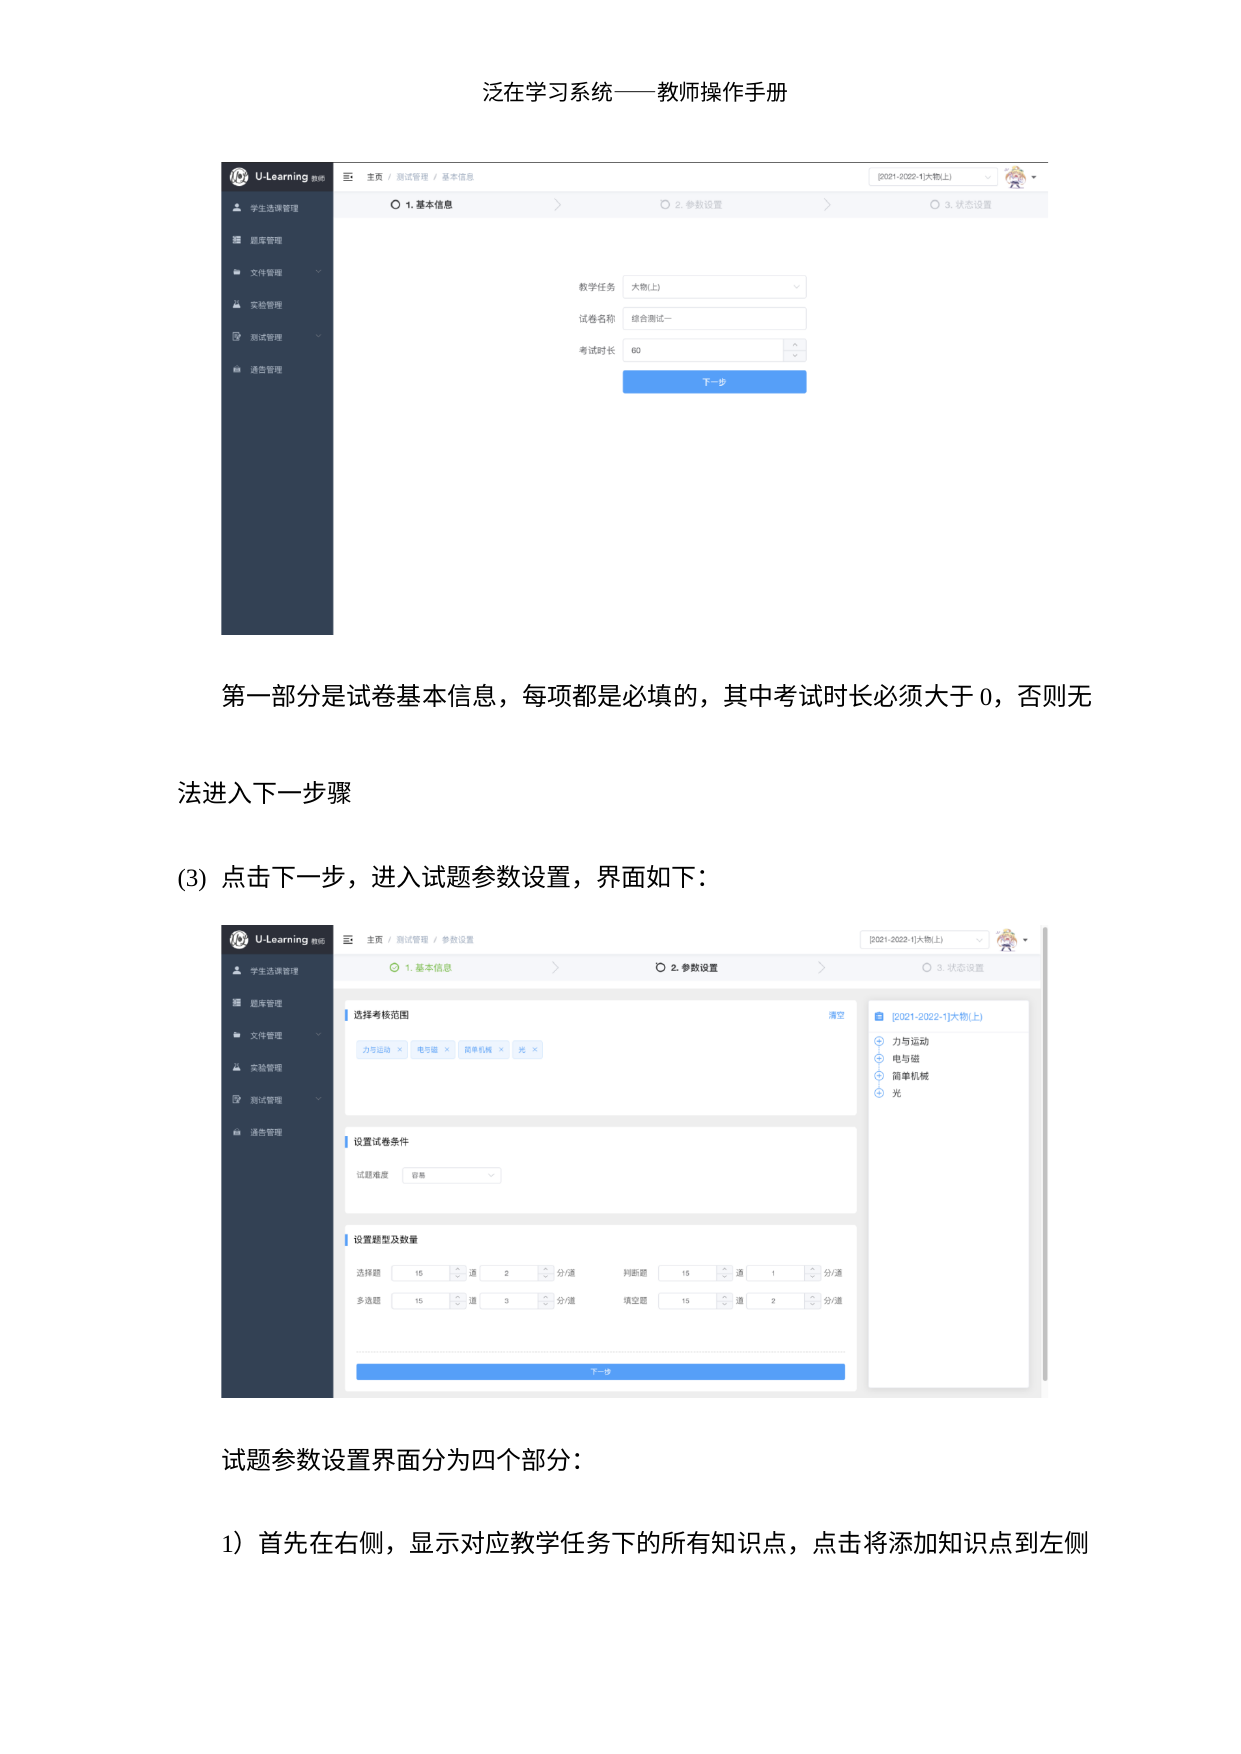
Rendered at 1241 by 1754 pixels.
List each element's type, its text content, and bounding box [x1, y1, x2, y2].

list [177, 1509, 1092, 1574]
text 试题参数设置界面分为四个部分： [177, 1426, 1092, 1491]
picture [221, 925, 1049, 1398]
list 点击下一步，进入试题参数设置，界面如下： [177, 843, 1092, 908]
picture [221, 162, 1049, 635]
text 第一部分是试卷基本信息，每项都是必填的，其中考试时长必须大于0，否则无法进入下一步骤 [177, 662, 1092, 824]
